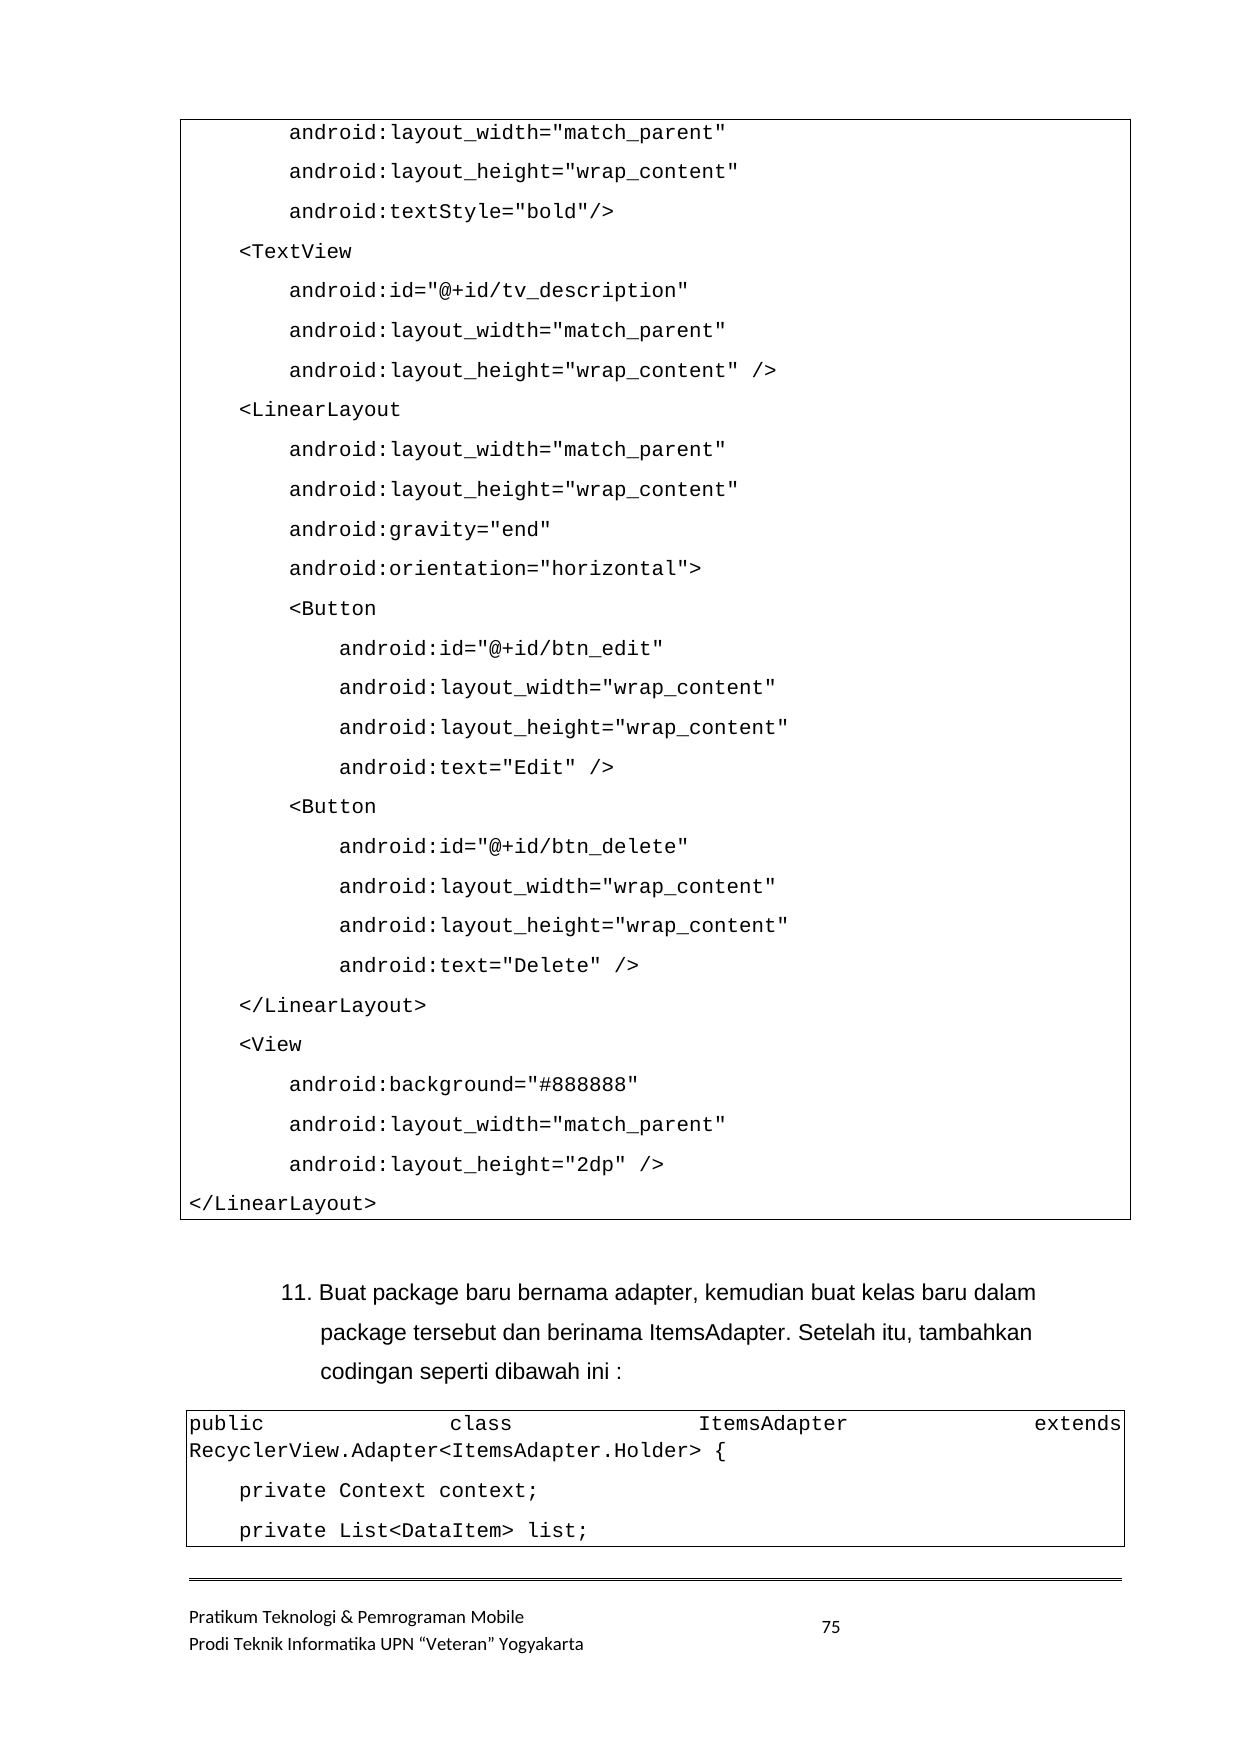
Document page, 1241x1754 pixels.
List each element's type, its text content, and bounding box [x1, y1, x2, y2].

text android:layout_height="wrap_content" [181, 714, 1130, 741]
text android:orientation="horizontal"> [181, 555, 1130, 582]
text android:text="Edit" /> [181, 753, 1130, 780]
text </LinearLayout> [181, 1190, 1130, 1219]
text android:layout_height="wrap_content" [181, 476, 1130, 502]
text 11. Buat package baru bernama adapter, kemudian buat kelas baru dalam package tersebut dan berinama ItemsAdapter. Setelah itu, tambahkan codingan seperti dibawah ini : [281, 1279, 1122, 1384]
text <Button [181, 595, 1130, 622]
text android:layout_width="match_parent" [181, 120, 1130, 145]
text <View [181, 1031, 1130, 1058]
text android:layout_width="match_parent" [181, 1111, 1130, 1137]
text android:layout_width="match_parent" [181, 317, 1130, 344]
text android:gravity="end" [181, 515, 1130, 542]
text </LinearLayout> [181, 992, 1130, 1018]
text android:layout_width="match_parent" [181, 436, 1130, 463]
text private Context context; [187, 1477, 1124, 1504]
text android:layout_height="wrap_content" [181, 912, 1130, 939]
text private List<DataItem> list; [187, 1517, 1124, 1546]
text android:id="@+id/tv_description" [181, 277, 1130, 304]
text android:layout_height="2dp" /> [181, 1150, 1130, 1177]
text <Button [181, 793, 1130, 820]
text <LinearLayout [181, 396, 1130, 423]
text android:id="@+id/btn_delete" [181, 833, 1130, 860]
text android:text="Delete" /> [181, 952, 1130, 979]
text android:textStyle="bold"/> [181, 198, 1130, 225]
text public class ItemsAdapter extends RecyclerView.Adapter<ItemsAdapter.Holder> { [187, 1411, 1124, 1464]
text <TextView [181, 238, 1130, 264]
text android:layout_width="wrap_content" [181, 674, 1130, 701]
text android:background="#888888" [181, 1071, 1130, 1098]
text android:layout_height="wrap_content" /> [181, 357, 1130, 383]
text android:layout_width="wrap_content" [181, 873, 1130, 899]
text android:id="@+id/btn_edit" [181, 634, 1130, 661]
text android:layout_height="wrap_content" [181, 158, 1130, 185]
